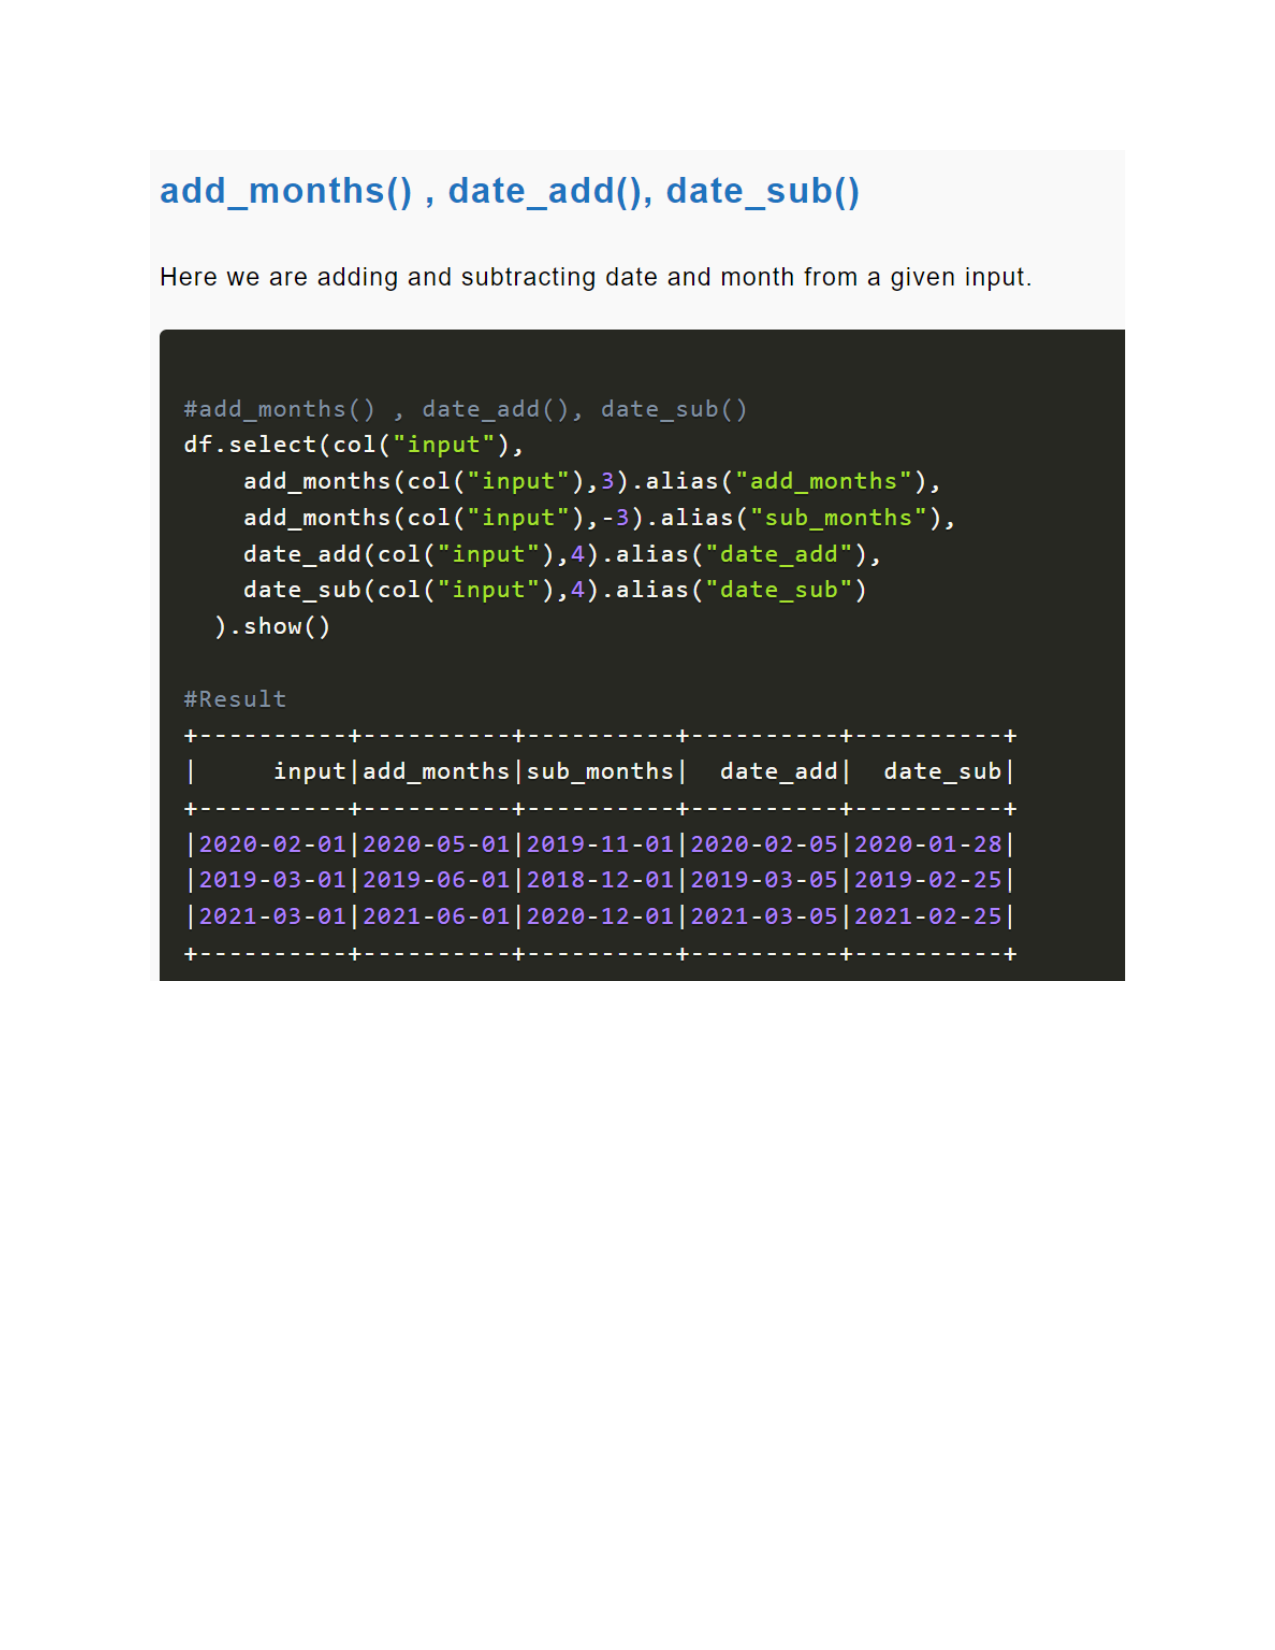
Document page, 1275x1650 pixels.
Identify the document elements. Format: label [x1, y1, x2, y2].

picture [150, 150, 1125, 981]
